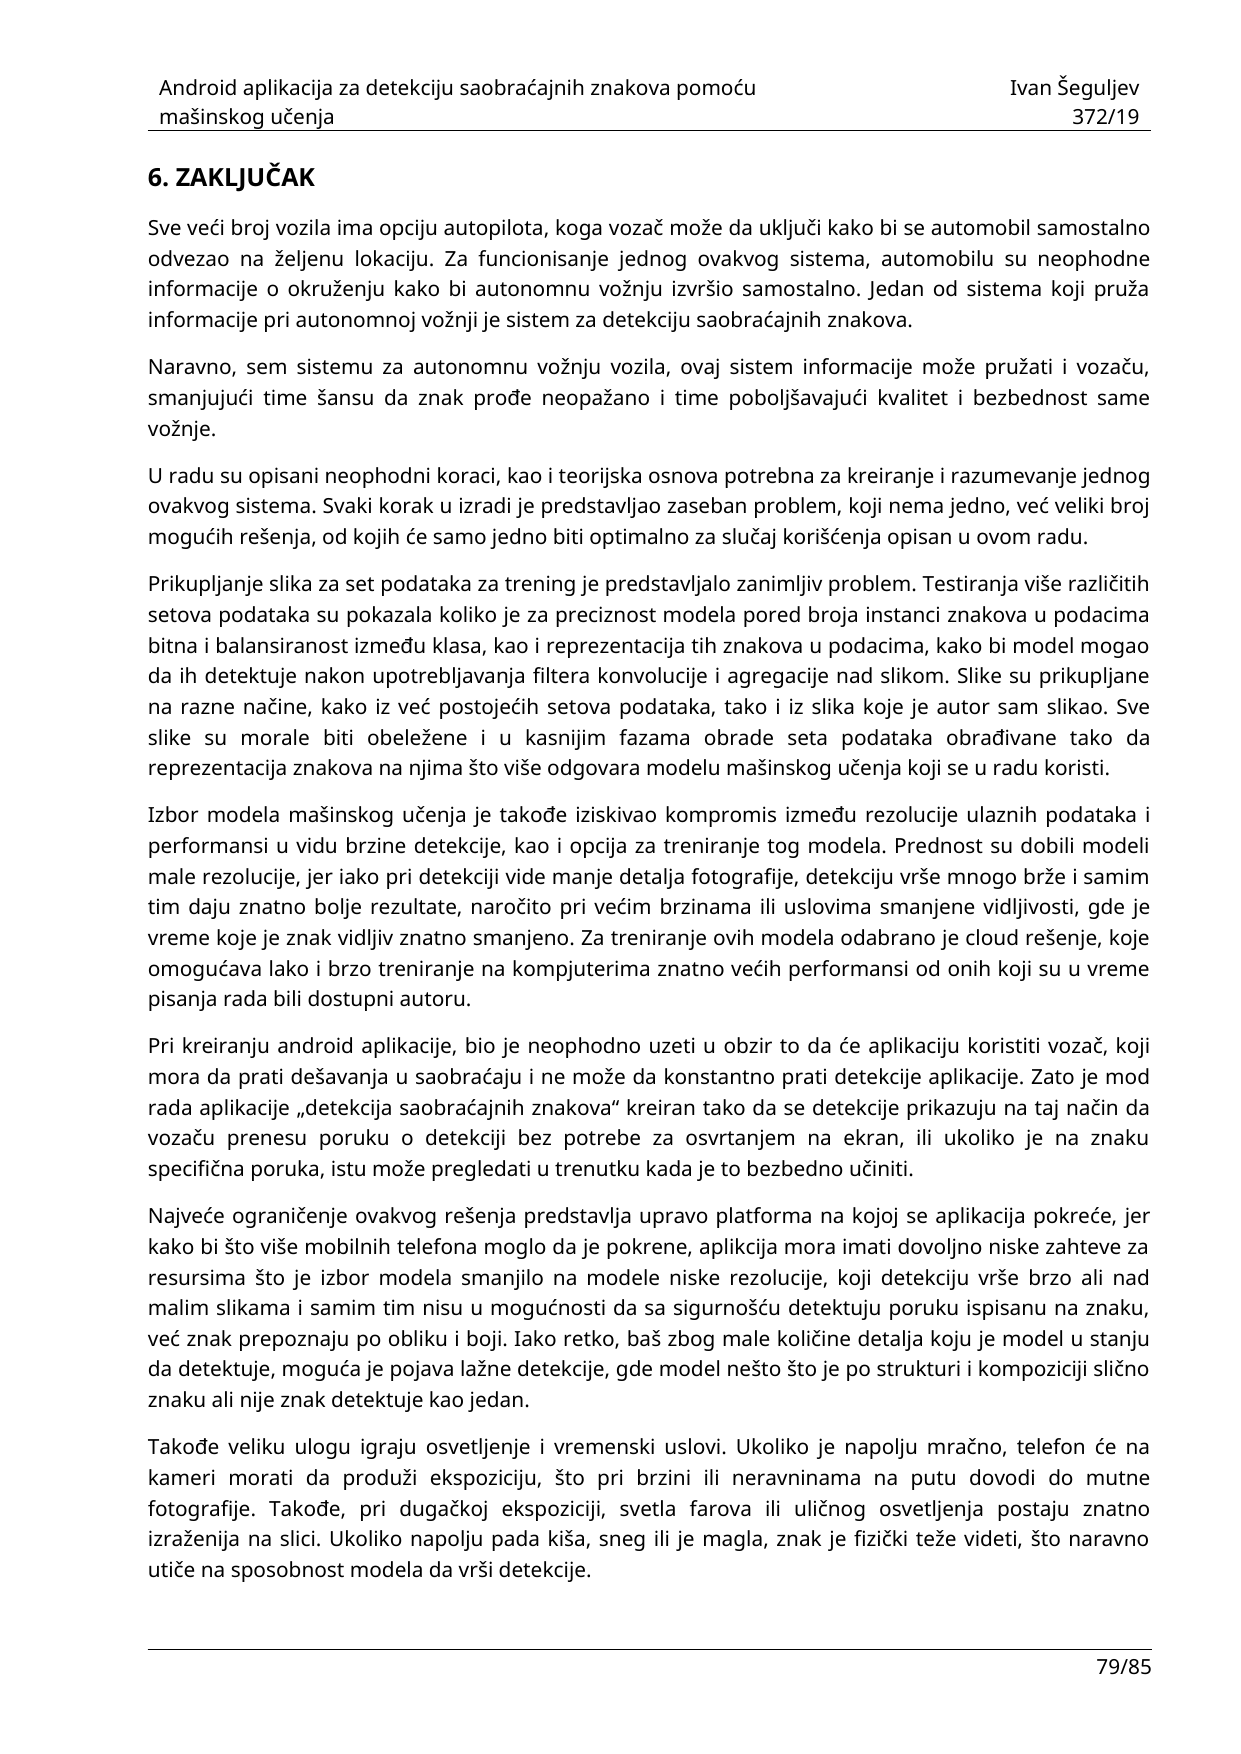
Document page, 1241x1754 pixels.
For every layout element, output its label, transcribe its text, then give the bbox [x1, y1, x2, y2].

text U radu su opisani neophodni koraci, kao i teorijska osnova potrebna za kreiranje i razumevanje jednog ovakvog sistema. Svaki korak u izradi je predstavljao zaseban problem, koji nema jedno, već veliki broj mogućih rešenja, od kojih će samo jedno biti optimalno za slučaj korišćenja opisan u ovom radu. [148, 461, 1152, 551]
text Izbor modela mašinskog učenja je takođe iziskivao kompromis između rezolucije ulaznih podataka i performansi u vidu brzine detekcije, kao i opcija za treniranje tog modela. Prednost su dobili modeli male rezolucije, jer iako pri detekciji vide manje detalja fotografije, detekciju vrše mnogo brže i samim tim daju znatno bolje rezultate, naročito pri većim brzinama ili uslovima smanjene vidljivosti, gde je vreme koje je znak vidljiv znatno smanjeno. Za treniranje ovih modela odabrano je cloud rešenje, koje omogućava lako i brzo treniranje na kompjuterima znatno većih performansi od onih koji su u vreme pisanja rada bili dostupni autoru. [148, 801, 1152, 1013]
subtitle 6. ZAKLJUČAK [148, 160, 1152, 194]
text Pri kreiranju android aplikacije, bio je neophodno uzeti u obzir to da će aplikaciju koristiti vozač, koji mora da prati dešavanja u saobraćaju i ne može da konstantno prati detekcije aplikacije. Zato je mod rada aplikacije „detekcija saobraćajnih znakova“ kreiran tako da se detekcije prikazuju na taj način da vozaču prenesu poruku o detekciji bez potrebe za osvrtanjem na ekran, ili ukoliko je na znaku specifična poruka, istu može pregledati u trenutku kada je to bezbedno učiniti. [148, 1032, 1152, 1183]
text Sve veći broj vozila ima opciju autopilota, koga vozač može da uključi kako bi se automobil samostalno odvezao na željenu lokaciju. Za funcionisanje jednog ovakvog sistema, automobilu su neophodne informacije o okruženju kako bi autonomnu vožnju izvršio samostalno. Jedan od sistema koji pruža informacije pri autonomnoj vožnji je sistem za detekciju saobraćajnih znakova. [148, 213, 1152, 334]
text Naravno, sem sistemu za autonomnu vožnju vozila, ovaj sistem informacije može pružati i vozaču, smanjujući time šansu da znak prođe neopažano i time poboljšavajući kvalitet i bezbednost same vožnje. [148, 352, 1152, 442]
text Prikupljanje slika za set podataka za trening je predstavljalo zanimljiv problem. Testiranja više različitih setova podataka su pokazala koliko je za preciznost modela pored broja instanci znakova u podacima bitna i balansiranost između klasa, kao i reprezentacija tih znakova u podacima, kako bi model mogao da ih detektuje nakon upotrebljavanja filtera konvolucije i agregacije nad slikom. Slike su prikupljane na razne načine, kako iz već postojećih setova podataka, tako i iz slika koje je autor sam slikao. Sve slike su morale biti obeležene i u kasnijim fazama obrade seta podataka obrađivane tako da reprezentacija znakova na njima što više odgovara modelu mašinskog učenja koji se u radu koristi. [148, 569, 1152, 782]
text Takođe veliku ulogu igraju osvetljenje i vremenski uslovi. Ukoliko je napolju mračno, telefon će na kameri morati da produži ekspoziciju, što pri brzini ili neravninama na putu dovodi do mutne fotografije. Takođe, pri dugačkoj ekspoziciji, svetla farova ili uličnog osvetljenja postaju znatno izraženija na slici. Ukoliko napolju pada kiša, sneg ili je magla, znak je fizički teže videti, što naravno utiče na sposobnost modela da vrši detekcije. [148, 1432, 1152, 1583]
text Najveće ograničenje ovakvog rešenja predstavlja upravo platforma na kojoj se aplikacija pokreće, jer kako bi što više mobilnih telefona moglo da je pokrene, aplikcija mora imati dovoljno niske zahteve za resursima što je izbor modela smanjilo na modele niske rezolucije, koji detekciju vrše brzo ali nad malim slikama i samim tim nisu u mogućnosti da sa sigurnošću detektuju poruku ispisanu na znaku, već znak prepoznaju po obliku i boji. Iako retko, baš zbog male količine detalja koju je model u stanju da detektuje, moguća je pojava lažne detekcije, gde model nešto što je po strukturi i kompoziciji slično znaku ali nije znak detektuje kao jedan. [148, 1201, 1152, 1414]
